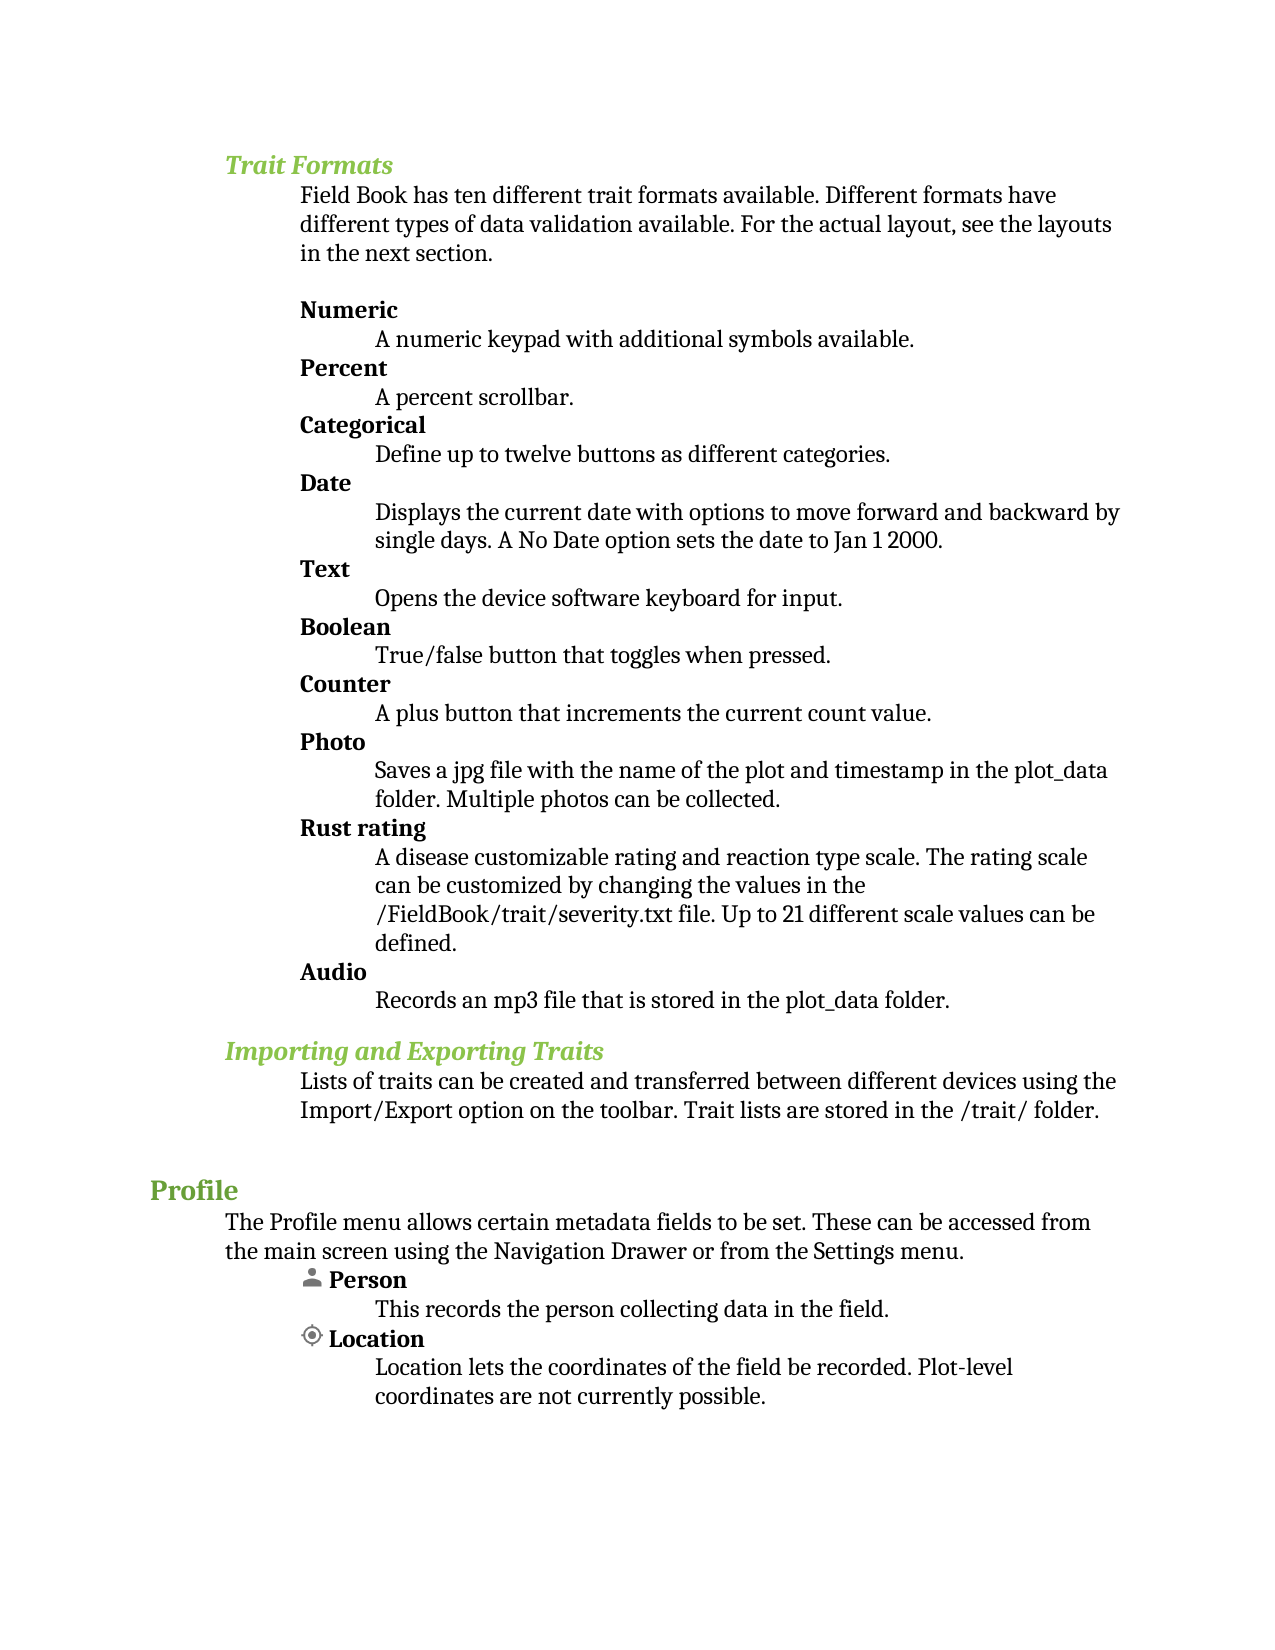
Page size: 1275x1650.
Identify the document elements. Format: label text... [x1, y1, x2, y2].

list Opens the device software keyboard for input. [300, 584, 1125, 612]
list Percent [300, 354, 1125, 382]
text A numeric keypad with additional symbols available. [225, 325, 1125, 354]
picture [300, 1323, 324, 1347]
text Numeric [225, 296, 1125, 325]
text The Profile menu allows certain metadata fields to be set. These can be accessed from the main screen using the Navigation Drawer or from the Settings menu. [225, 1208, 1125, 1265]
text Lists of traits can be created and transferred between different devices using the Import/Export option on the toolbar. Trait lists are stored in the /trait/ folder. [300, 1067, 1125, 1124]
list Text [300, 555, 1125, 584]
picture [300, 1265, 324, 1289]
subtitle Profile [150, 1174, 1125, 1208]
list This records the person collecting data in the field. [300, 1295, 1125, 1324]
list Categorical [300, 411, 1125, 440]
list Person [300, 1265, 1125, 1295]
list True/false button that toggles when pressed. [300, 641, 1125, 670]
text Field Book has ten different trait formats available. Different formats have different types of data validation available. For the actual layout, see the layouts in the next section. [300, 181, 1125, 267]
list A plus button that increments the current count value. [300, 699, 1125, 727]
subtitle Importing and Exporting Traits [150, 1036, 1125, 1067]
list Rust rating [300, 814, 1125, 842]
list Displays the current date with options to move forward and backward by single days. A No Date option sets the date to Jan 1 2000. [375, 497, 1125, 555]
list Photo [300, 727, 1125, 756]
list Audio [300, 957, 1125, 986]
list Records an mp3 file that is stored in the plot_data folder. [375, 986, 1125, 1015]
list Define up to twelve buttons as different categories. [300, 440, 1125, 469]
list A disease customizable rating and reaction type scale. The rating scale can be customized by changing the values in the /FieldBook/trait/severity.txt file. Up to 21 different scale values can be defined. [375, 842, 1125, 957]
subtitle Trait Formats [150, 150, 1125, 181]
list Location [300, 1324, 1125, 1353]
list Counter [300, 670, 1125, 699]
list Saves a jpg file with the name of the plot and timestamp in the plot_data folder. Multiple photos can be collected. [375, 756, 1125, 814]
list Boolean [300, 612, 1125, 641]
list A percent scrollbar. [300, 382, 1125, 411]
list Location lets the coordinates of the field be recorded. Plot-level coordinates are not currently possible. [375, 1353, 1125, 1411]
list Date [300, 469, 1125, 497]
